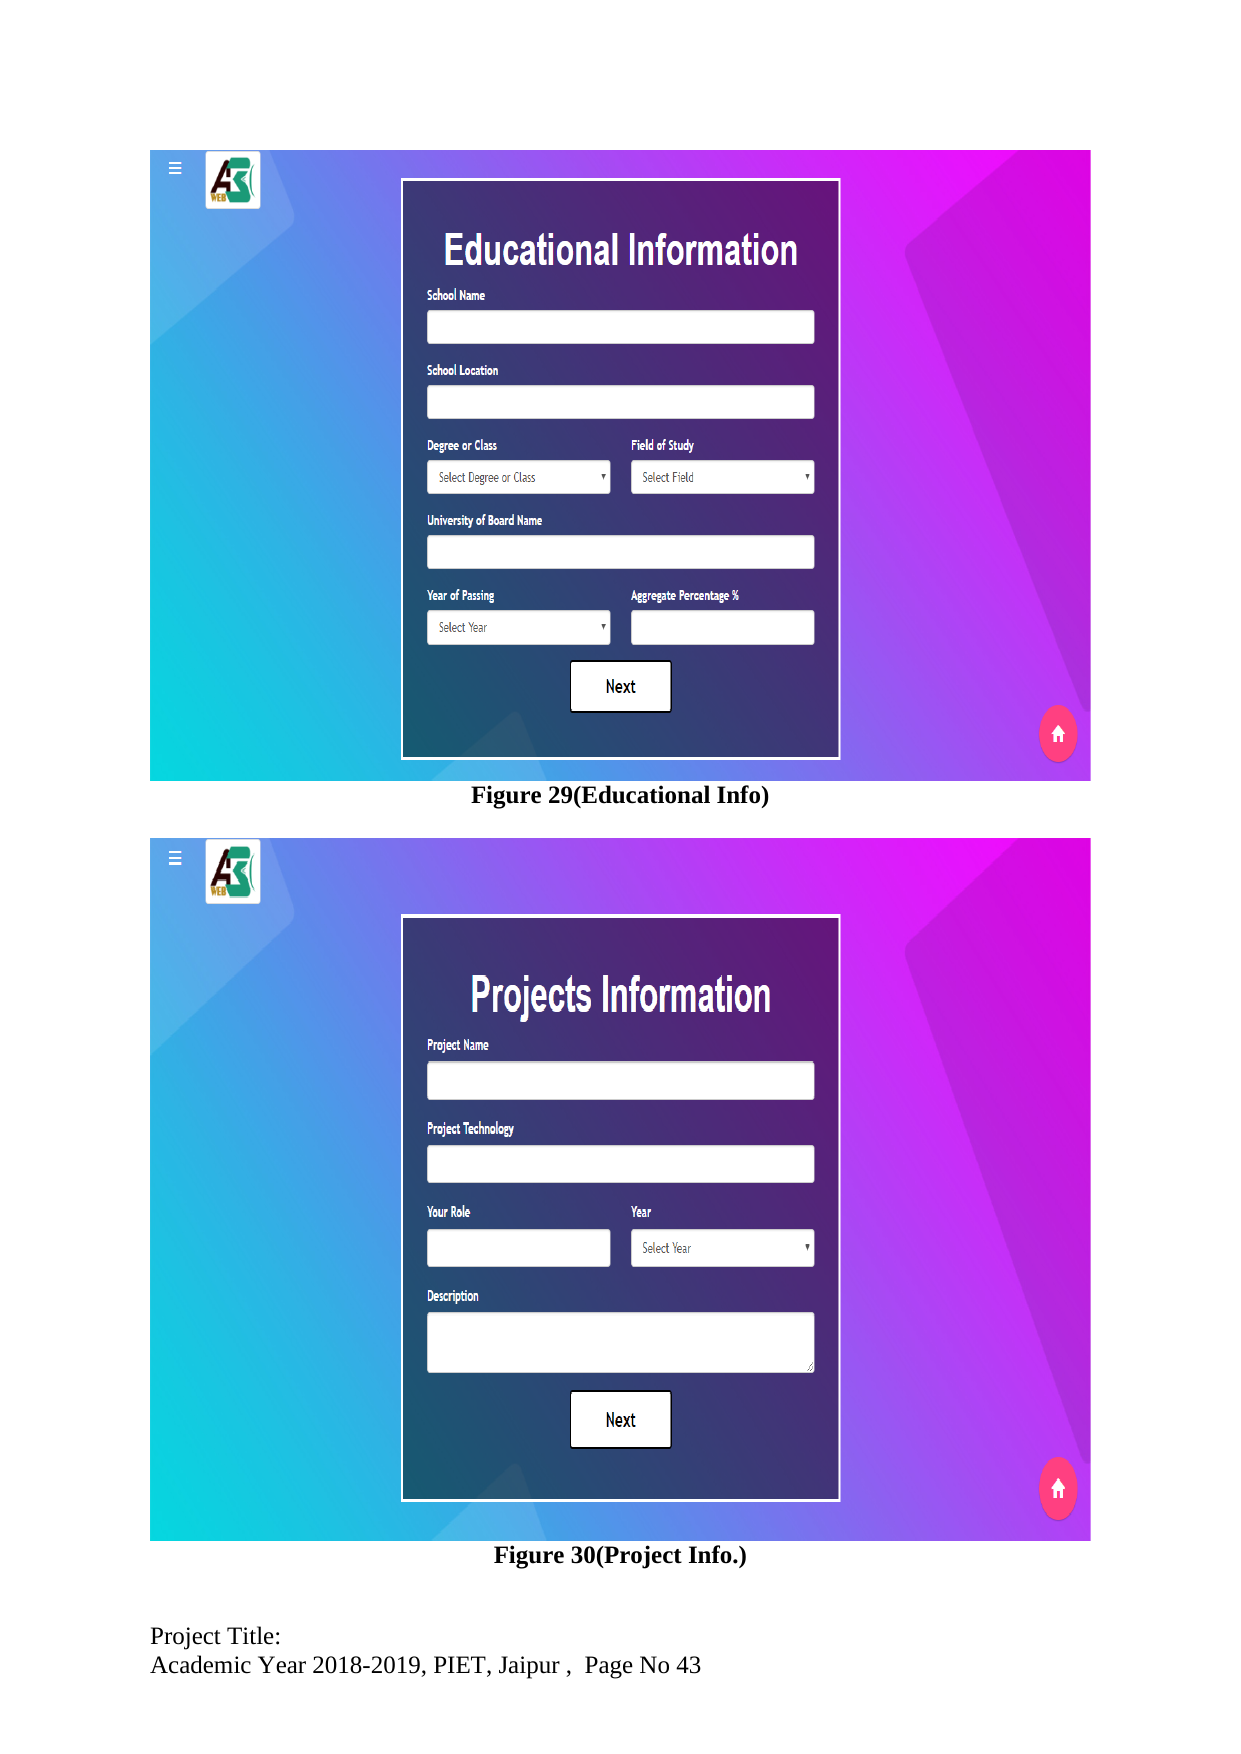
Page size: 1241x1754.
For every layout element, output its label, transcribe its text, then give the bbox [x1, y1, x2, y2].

text Figure 29(Educational Info) [150, 781, 1090, 809]
picture [150, 838, 1091, 1541]
picture [150, 150, 1091, 781]
text Figure 30(Project Info.) [150, 1541, 1090, 1569]
